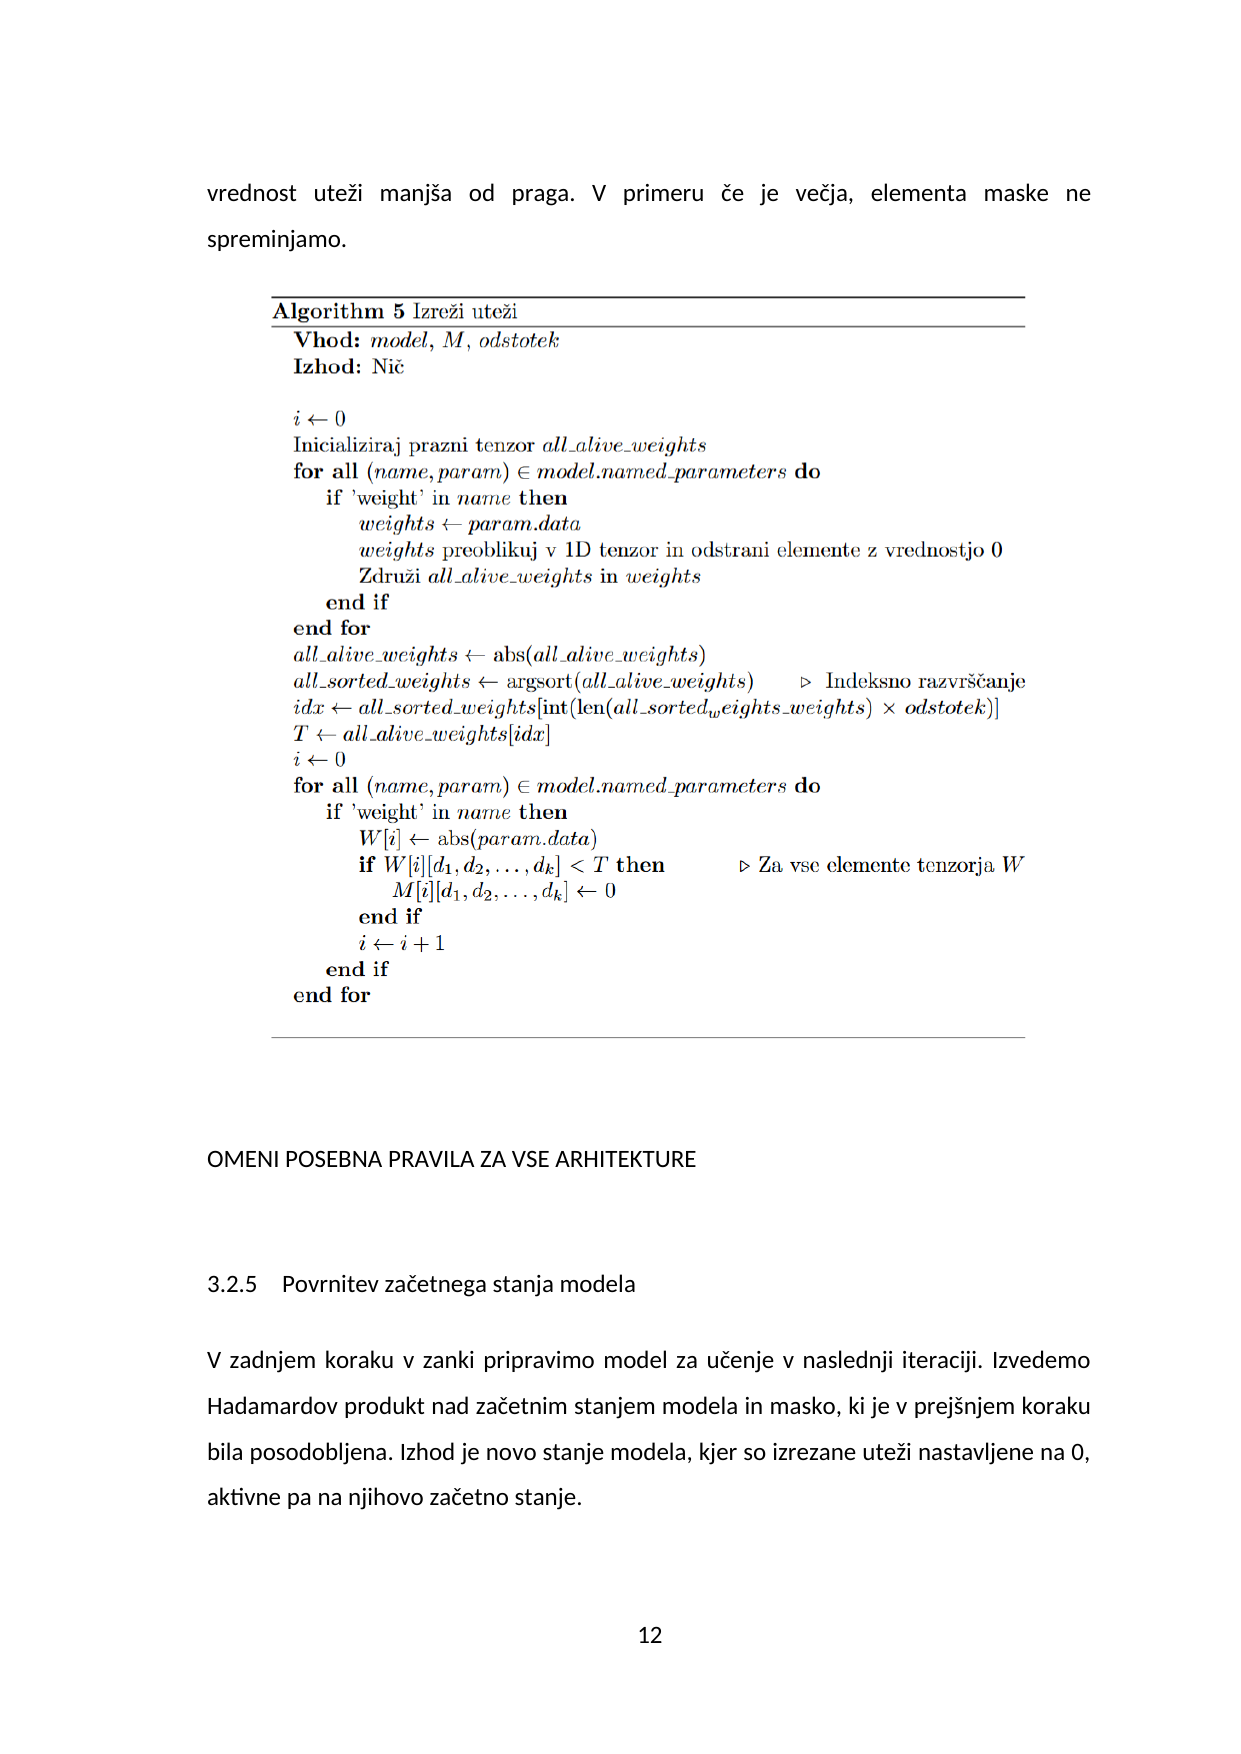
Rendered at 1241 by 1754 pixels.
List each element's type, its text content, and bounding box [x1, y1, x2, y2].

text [207, 177, 1092, 253]
picture [262, 285, 1037, 1049]
subtitle Povrnitev začetnega stanja modela [207, 1268, 1092, 1298]
text V zadnjem koraku v zanki pripravimo model za učenje v naslednji iteraciji. Izvedemo Hadamardov produkt nad začetnim stanjem modela in masko, ki je v prejšnjem koraku bila posodobljena. Izhod je novo stanje modela, kjer so izrezane uteži nastavljene na 0, aktivne pa na njihovo začetno stanje. [207, 1344, 1092, 1512]
text OMENI POSEBNA PRAVILA ZA VSE ARHITEKTURE [207, 1143, 1092, 1174]
